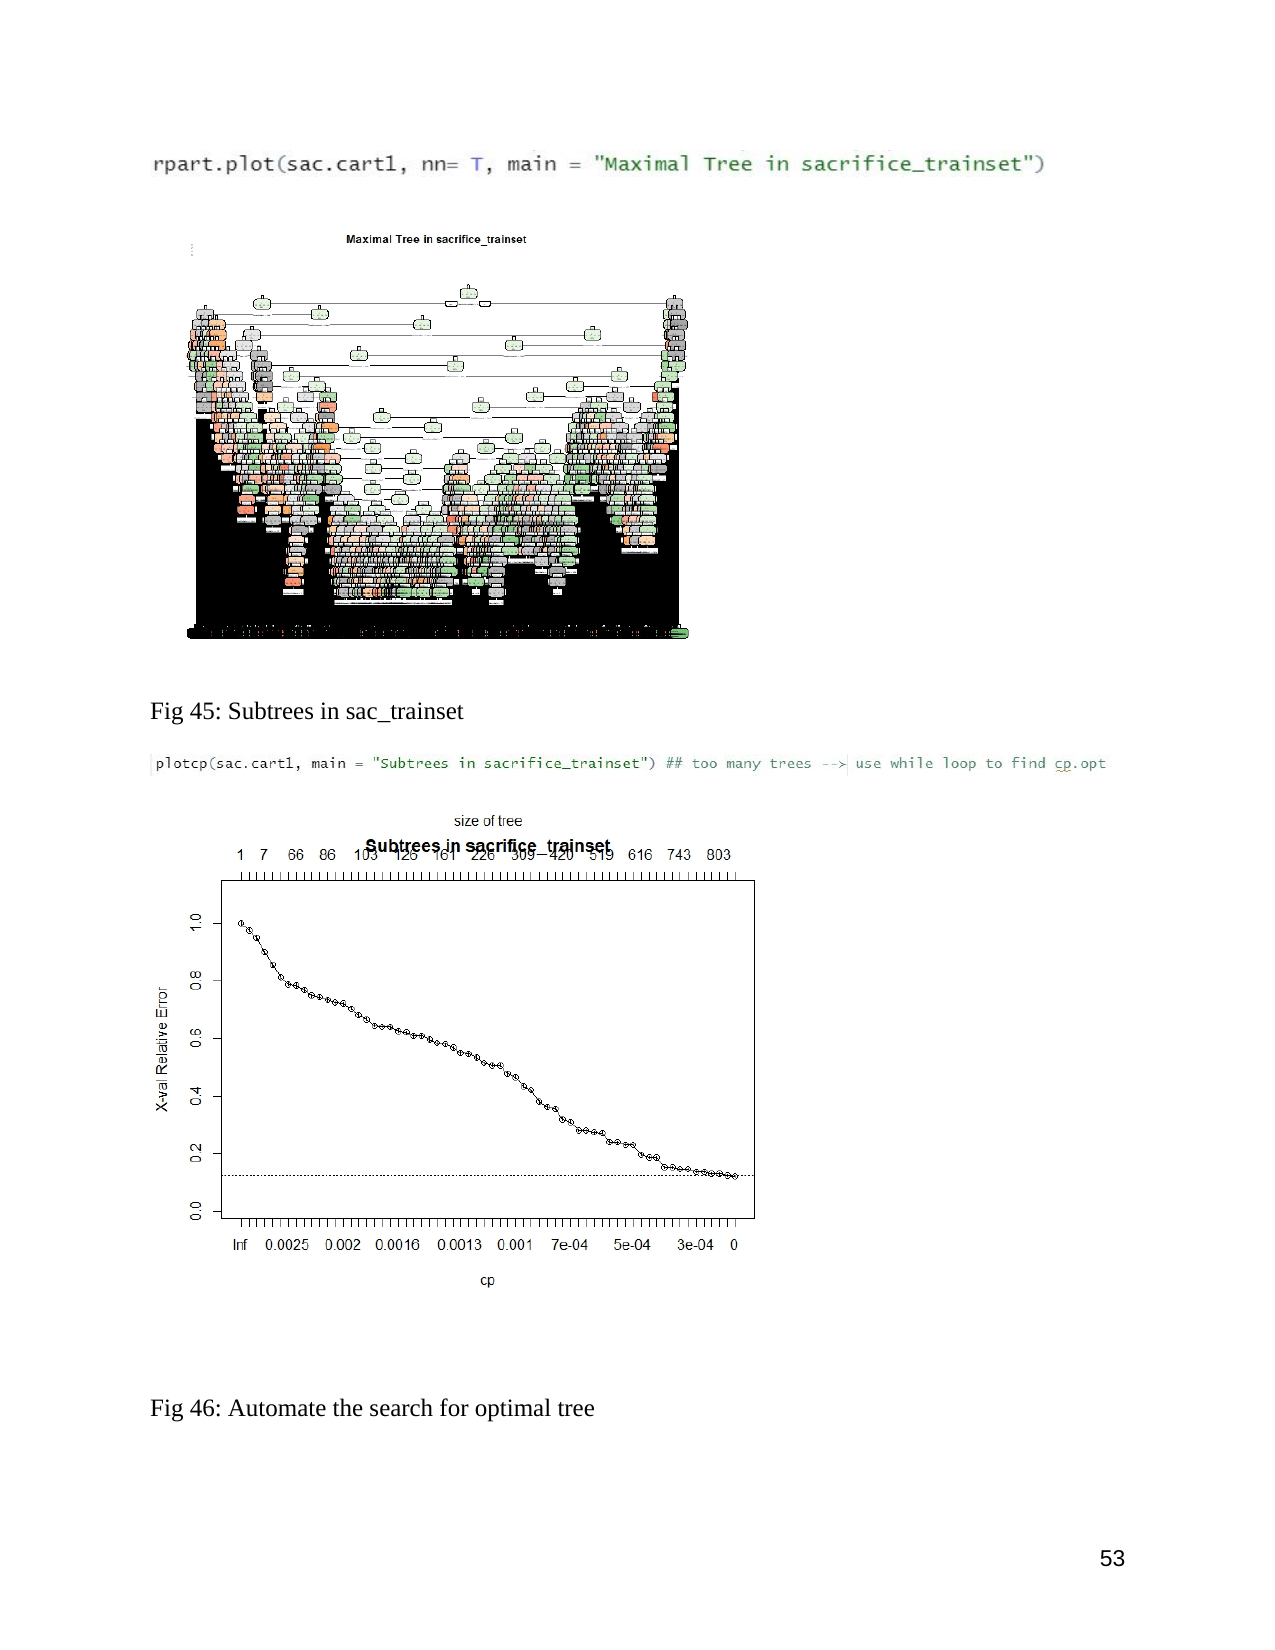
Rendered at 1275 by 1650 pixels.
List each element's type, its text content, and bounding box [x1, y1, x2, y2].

picture [150, 809, 791, 1306]
text Fig 46: Automate the search for optimal tree [150, 1393, 1125, 1421]
picture [150, 754, 1125, 776]
picture [150, 206, 724, 668]
picture [150, 150, 1125, 177]
text Fig 45: Subtrees in sac_trainset [150, 696, 1125, 725]
